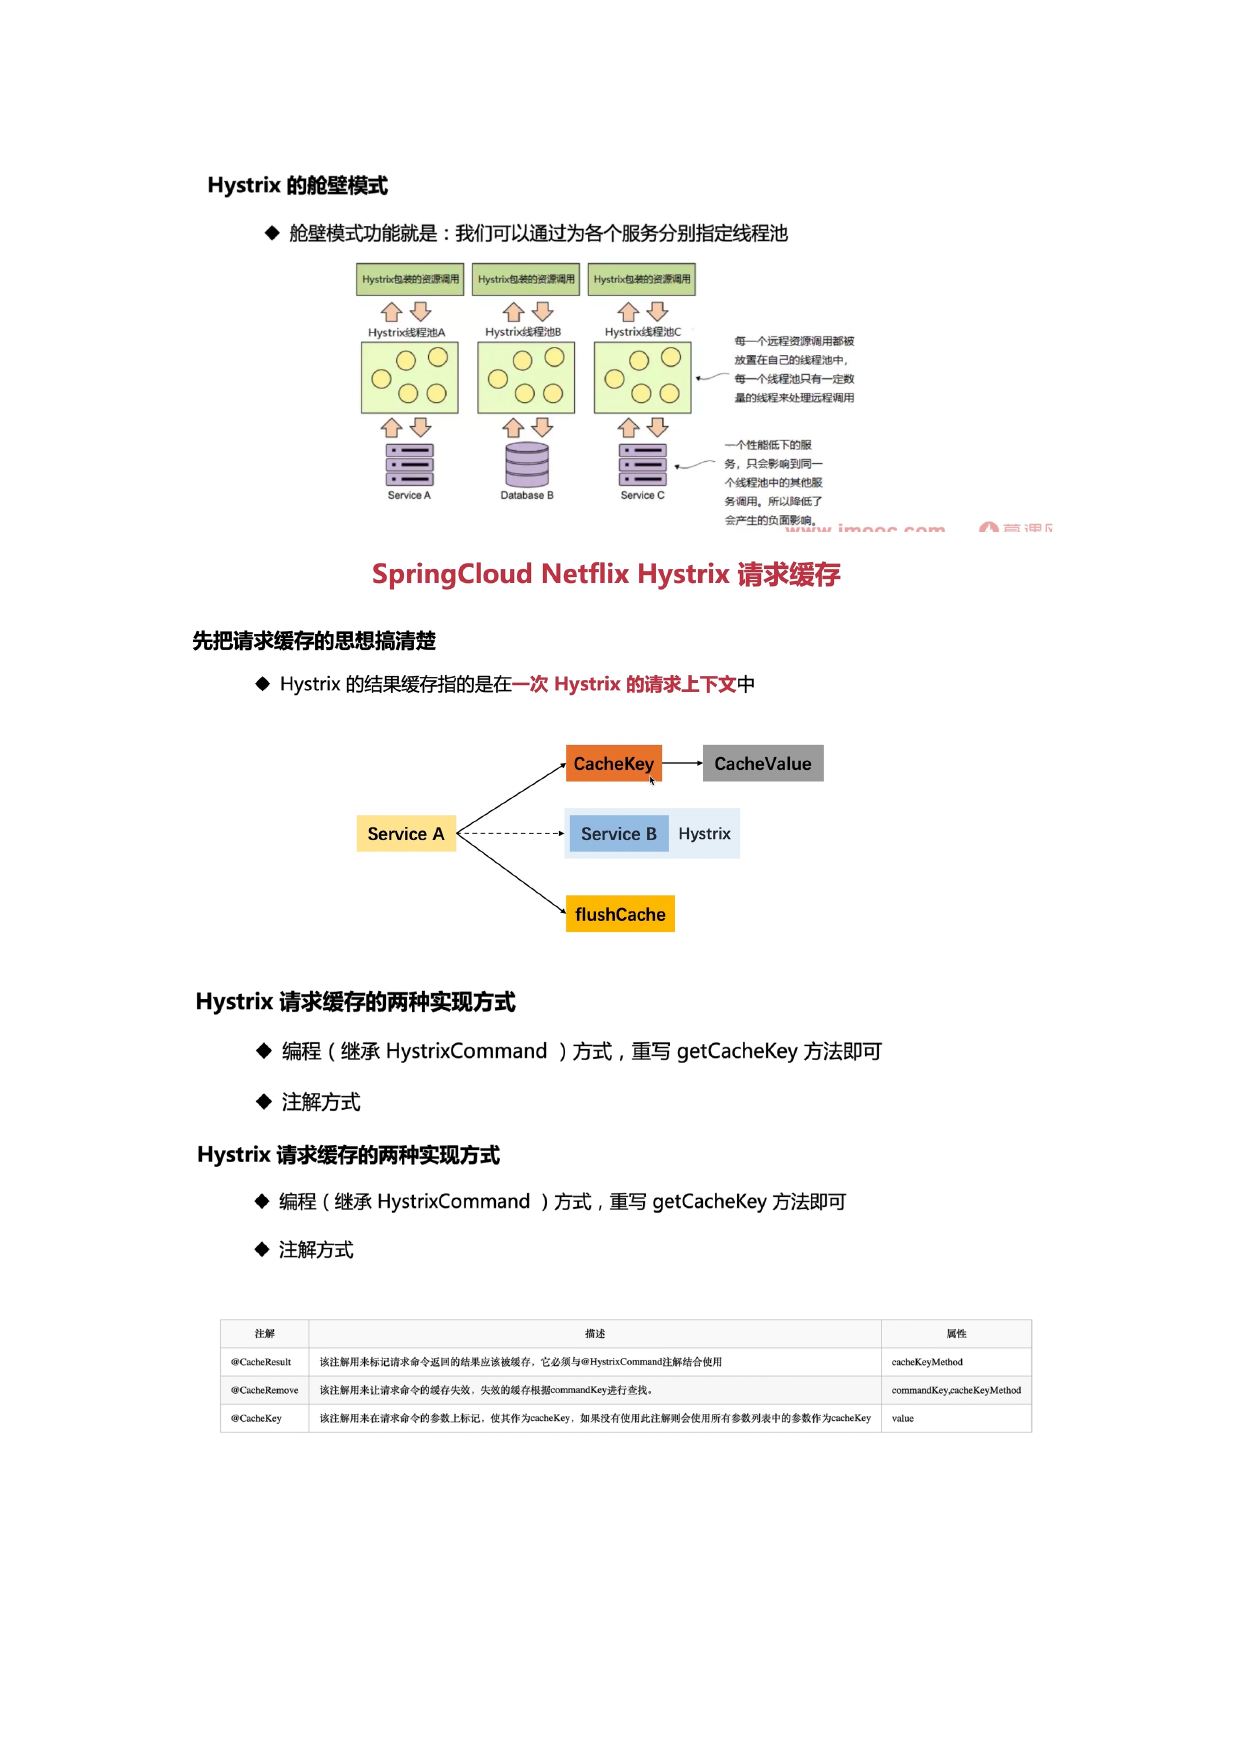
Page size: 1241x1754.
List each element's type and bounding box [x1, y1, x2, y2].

picture [187, 974, 1053, 1133]
picture [187, 162, 1053, 532]
picture [187, 552, 1052, 954]
picture [187, 1137, 1052, 1449]
